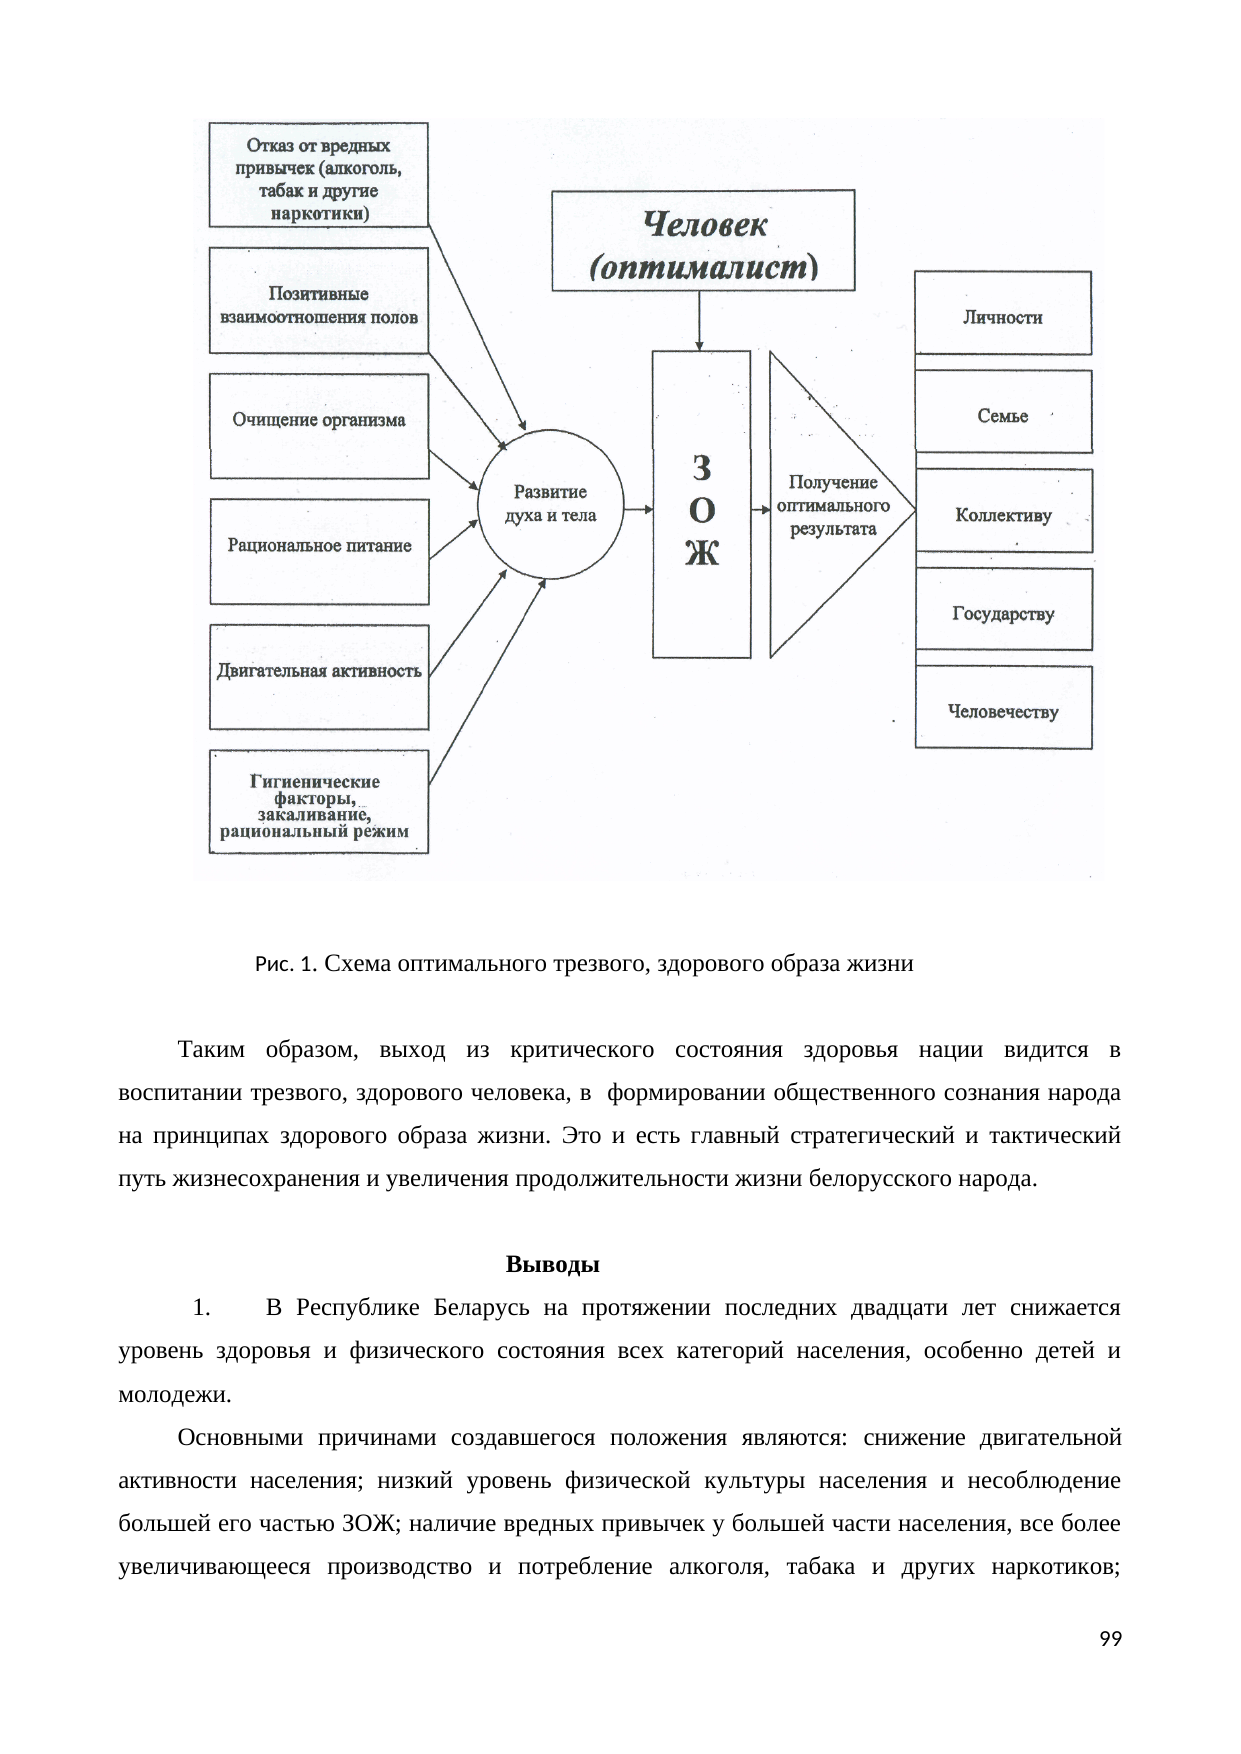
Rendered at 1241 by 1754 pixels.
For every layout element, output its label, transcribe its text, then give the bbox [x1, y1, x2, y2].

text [118, 1422, 1122, 1580]
text Таким образом, выход из критического состояния здоровья нации видится в воспитании трезвого, здорового человека, в формировании общественного сознания народа на принципах здорового образа жизни. Это и есть главный стратегический и тактический путь жизнесохранения и увеличения продолжительности жизни белорусского народа. [118, 1034, 1122, 1192]
text Рис. 1. Схема оптимального трезвого, здорового образа жизни [118, 948, 1122, 977]
list В Республике Беларусь на протяжении последних двадцати лет снижается уровень здоровья и физического состояния всех категорий населения, особенно детей и молодежи. [118, 1292, 1122, 1407]
text Выводы [118, 1249, 1122, 1278]
picture [193, 118, 1105, 881]
